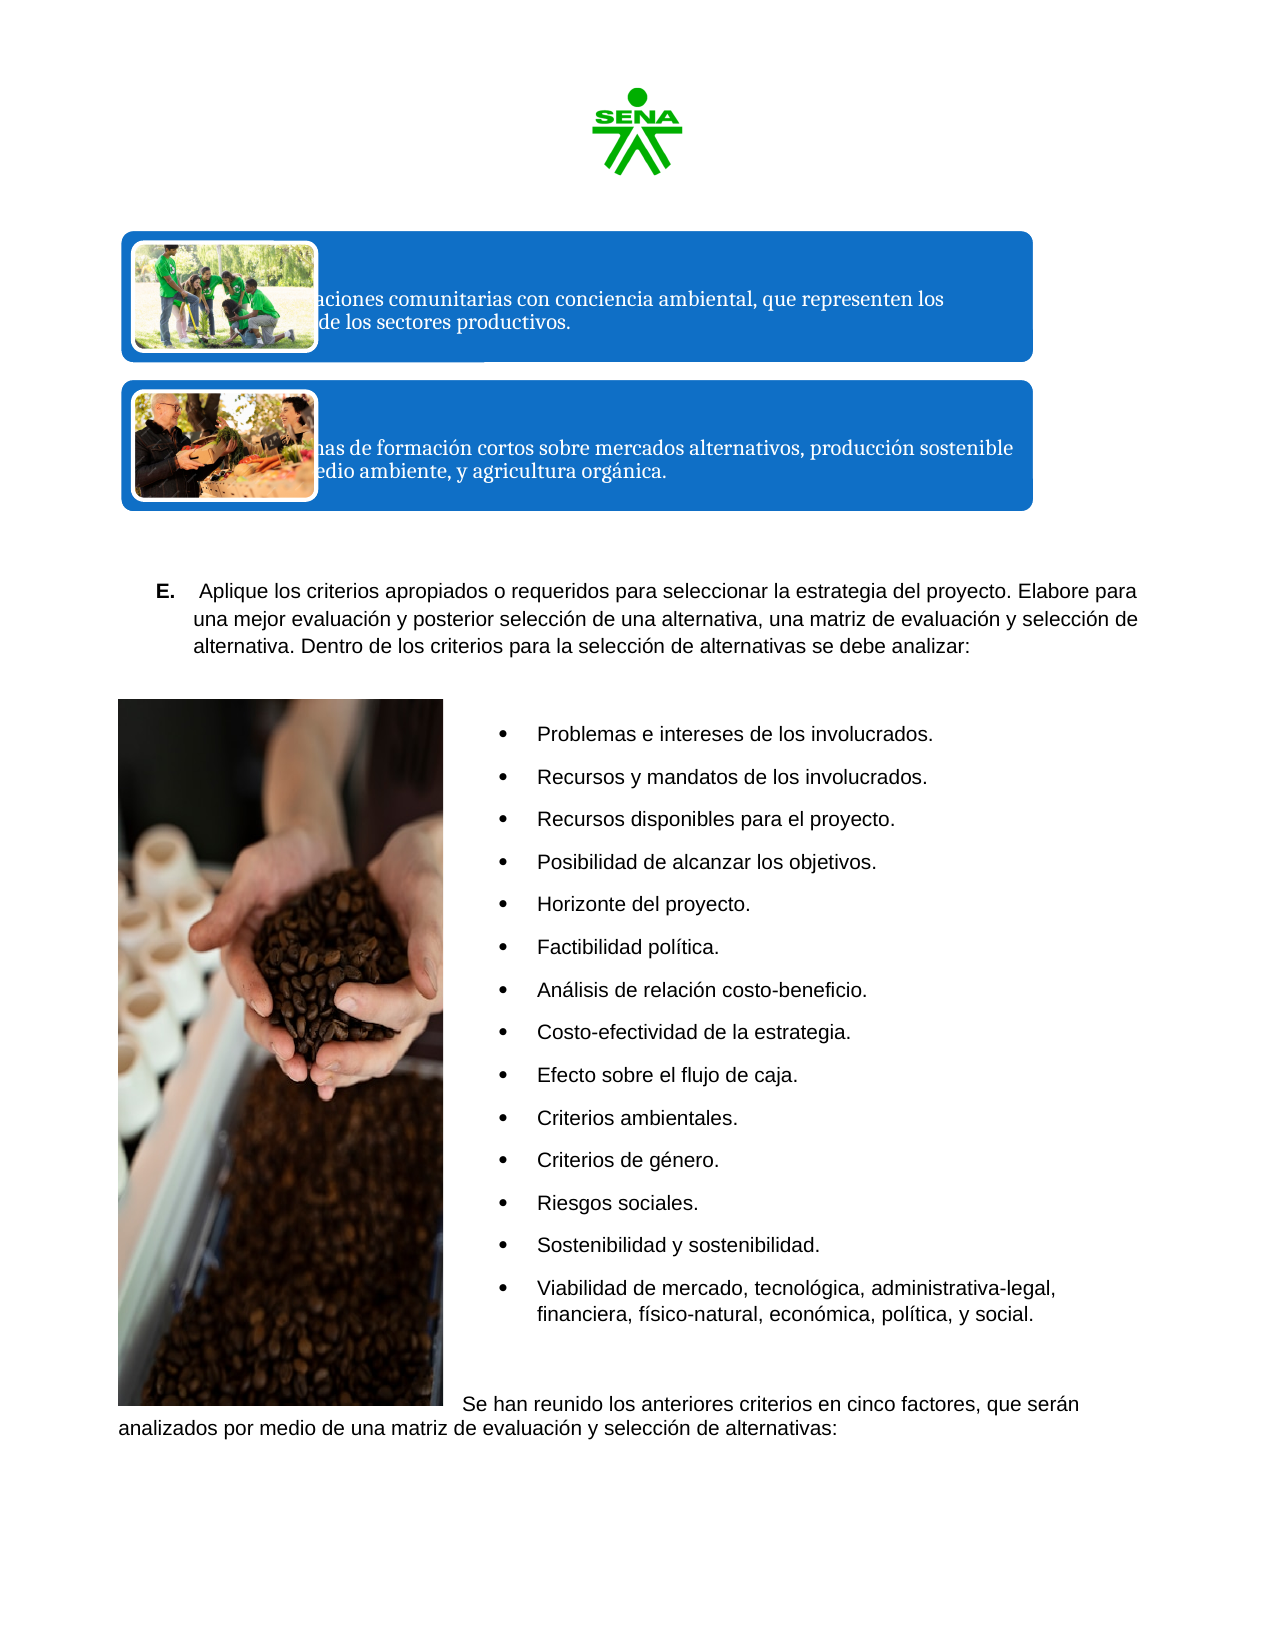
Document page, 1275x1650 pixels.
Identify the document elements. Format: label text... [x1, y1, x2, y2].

list Recursos disponibles para el proyecto. [444, 807, 1157, 831]
list Criterios de género. [444, 1148, 1157, 1172]
picture [592, 87, 683, 176]
list Sostenibilidad y sostenibilidad. [444, 1233, 1157, 1257]
list Riesgos sociales. [444, 1191, 1157, 1214]
list Aplique los criterios apropiados o requeridos para seleccionar la estrategia del proyecto. Elabore para una mejor evaluación y posterior selección de una alternativa, una matriz de evaluación y selección de alternativa. Dentro de los criterios para la selección de alternativas se debe analizar: [156, 579, 1157, 658]
list Factibilidad política. [444, 935, 1157, 959]
list Horizonte del proyecto. [444, 892, 1157, 916]
picture [118, 699, 444, 1406]
list Criterios ambientales. [444, 1105, 1157, 1129]
list Costo-efectividad de la estrategia. [444, 1020, 1157, 1044]
list Posibilidad de alcanzar los objetivos. [444, 850, 1157, 874]
picture [136, 394, 314, 497]
text Se han reunido los anteriores criterios en cinco factores, que serán analizados por medio de una matriz de evaluación y selección de alternativas: [118, 1392, 1157, 1440]
list Viabilidad de mercado, tecnológica, administrativa-legal, financiera, físico-natural, económica, política, y social. [444, 1276, 1157, 1326]
picture [136, 245, 314, 348]
list Problemas e intereses de los involucrados. [444, 722, 1157, 746]
list Análisis de relación costo-beneficio. [444, 977, 1157, 1002]
list Efecto sobre el flujo de caja. [444, 1063, 1157, 1087]
list Recursos y mandatos de los involucrados. [444, 764, 1157, 788]
